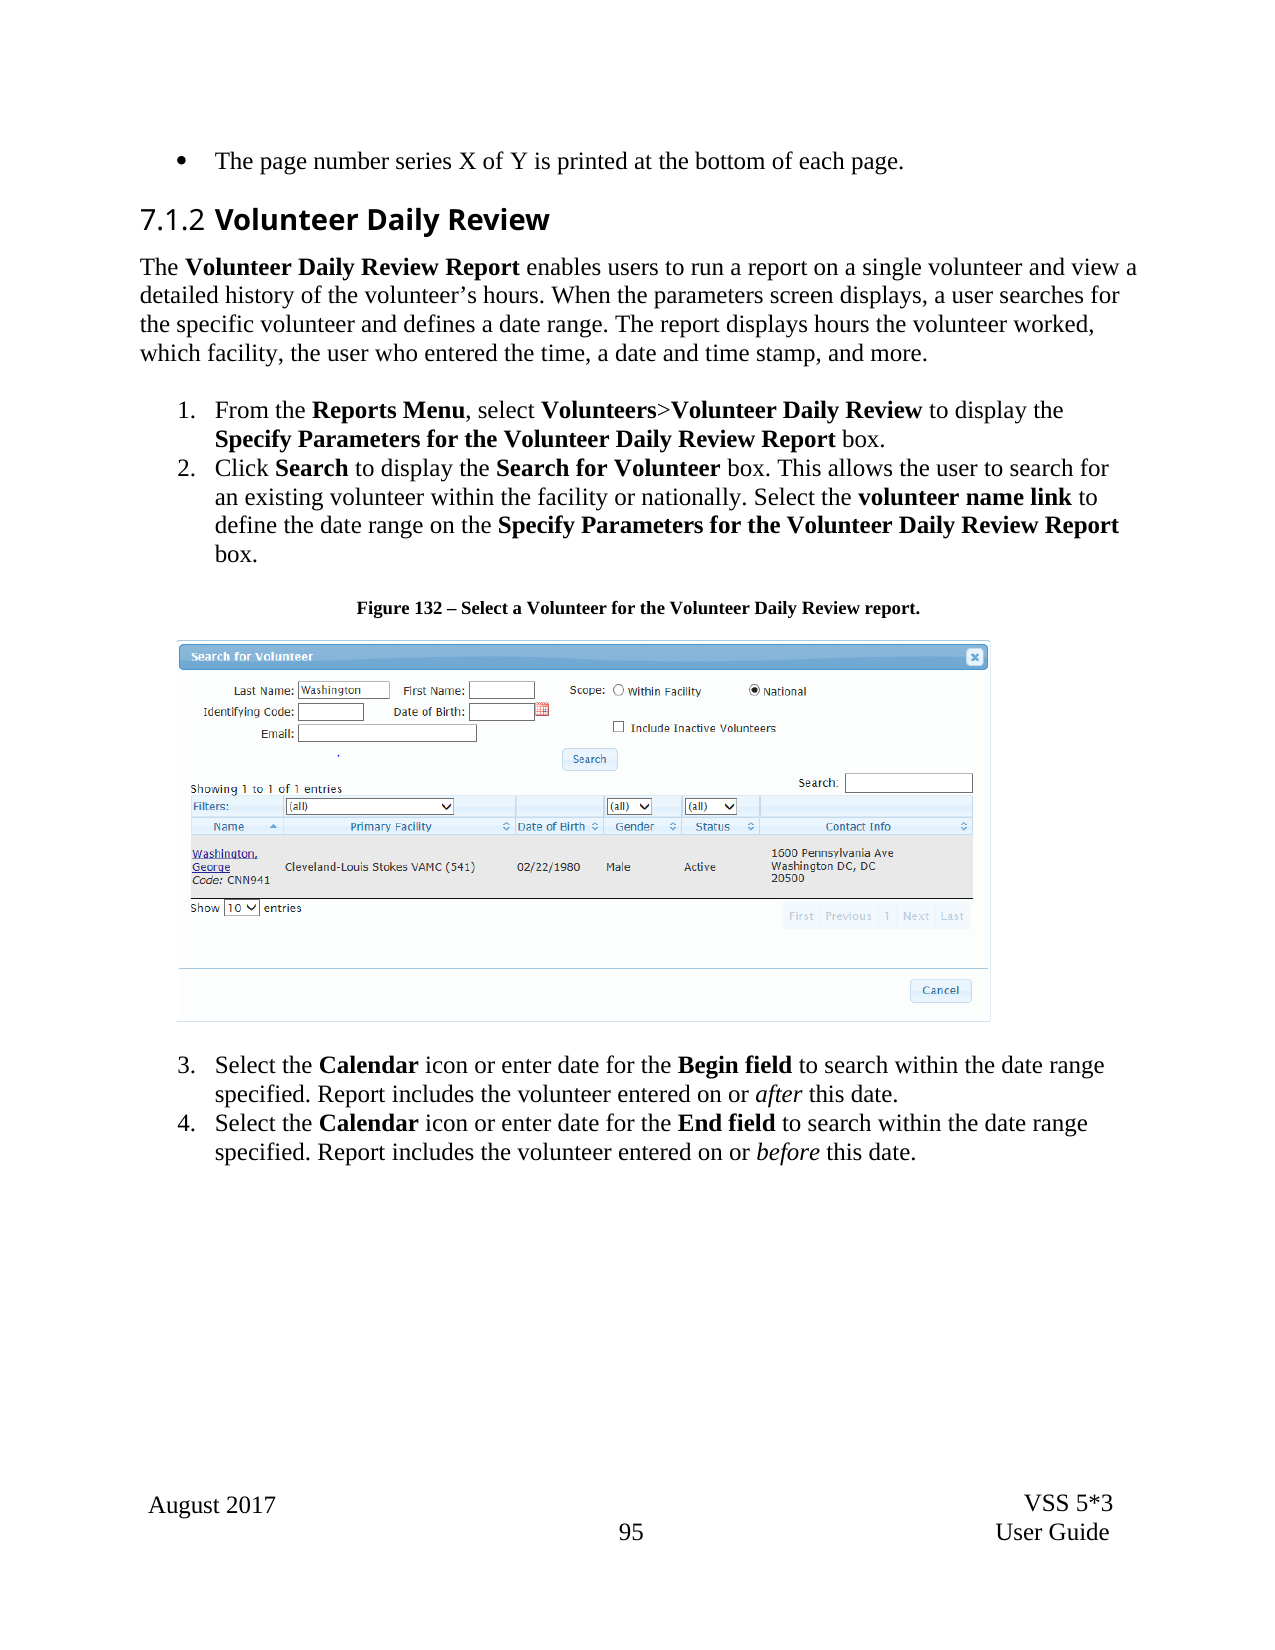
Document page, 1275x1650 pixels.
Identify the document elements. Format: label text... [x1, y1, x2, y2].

list The page number series X of Y is printed at the bottom of each page. [177, 146, 1137, 174]
list Select the Calendar icon or enter date for the Begin field to search within the date range specified. Report includes the volunteer entered on or after this date. [177, 1051, 1137, 1108]
list From the Reports Menu, select Volunteers>Volunteer Daily Review to display the Specify Parameters for the Volunteer Daily Review Report box. [177, 396, 1137, 453]
text The Volunteer Daily Review Report enables users to run a report on a single volunteer and view a detailed history of the volunteer’s hours. When the parameters screen displays, a user searches for the specific volunteer and defines a date range. The report displays hours the volunteer worked, which facility, the user who entered the time, a date and time stamp, and more. [139, 252, 1137, 367]
subtitle Volunteer Daily Review [139, 199, 1137, 239]
list Select the Calendar icon or enter date for the End field to search within the date range specified. Report includes the volunteer entered on or before this date. [177, 1108, 1137, 1166]
list Click Search to display the Search for Volunteer box. This allows the user to search for an existing volunteer within the facility or nationally. Select the volunteer name link to define the date range on the Specify Parameters for the Volunteer Daily Review Report box. [177, 453, 1137, 568]
picture [177, 639, 991, 1022]
